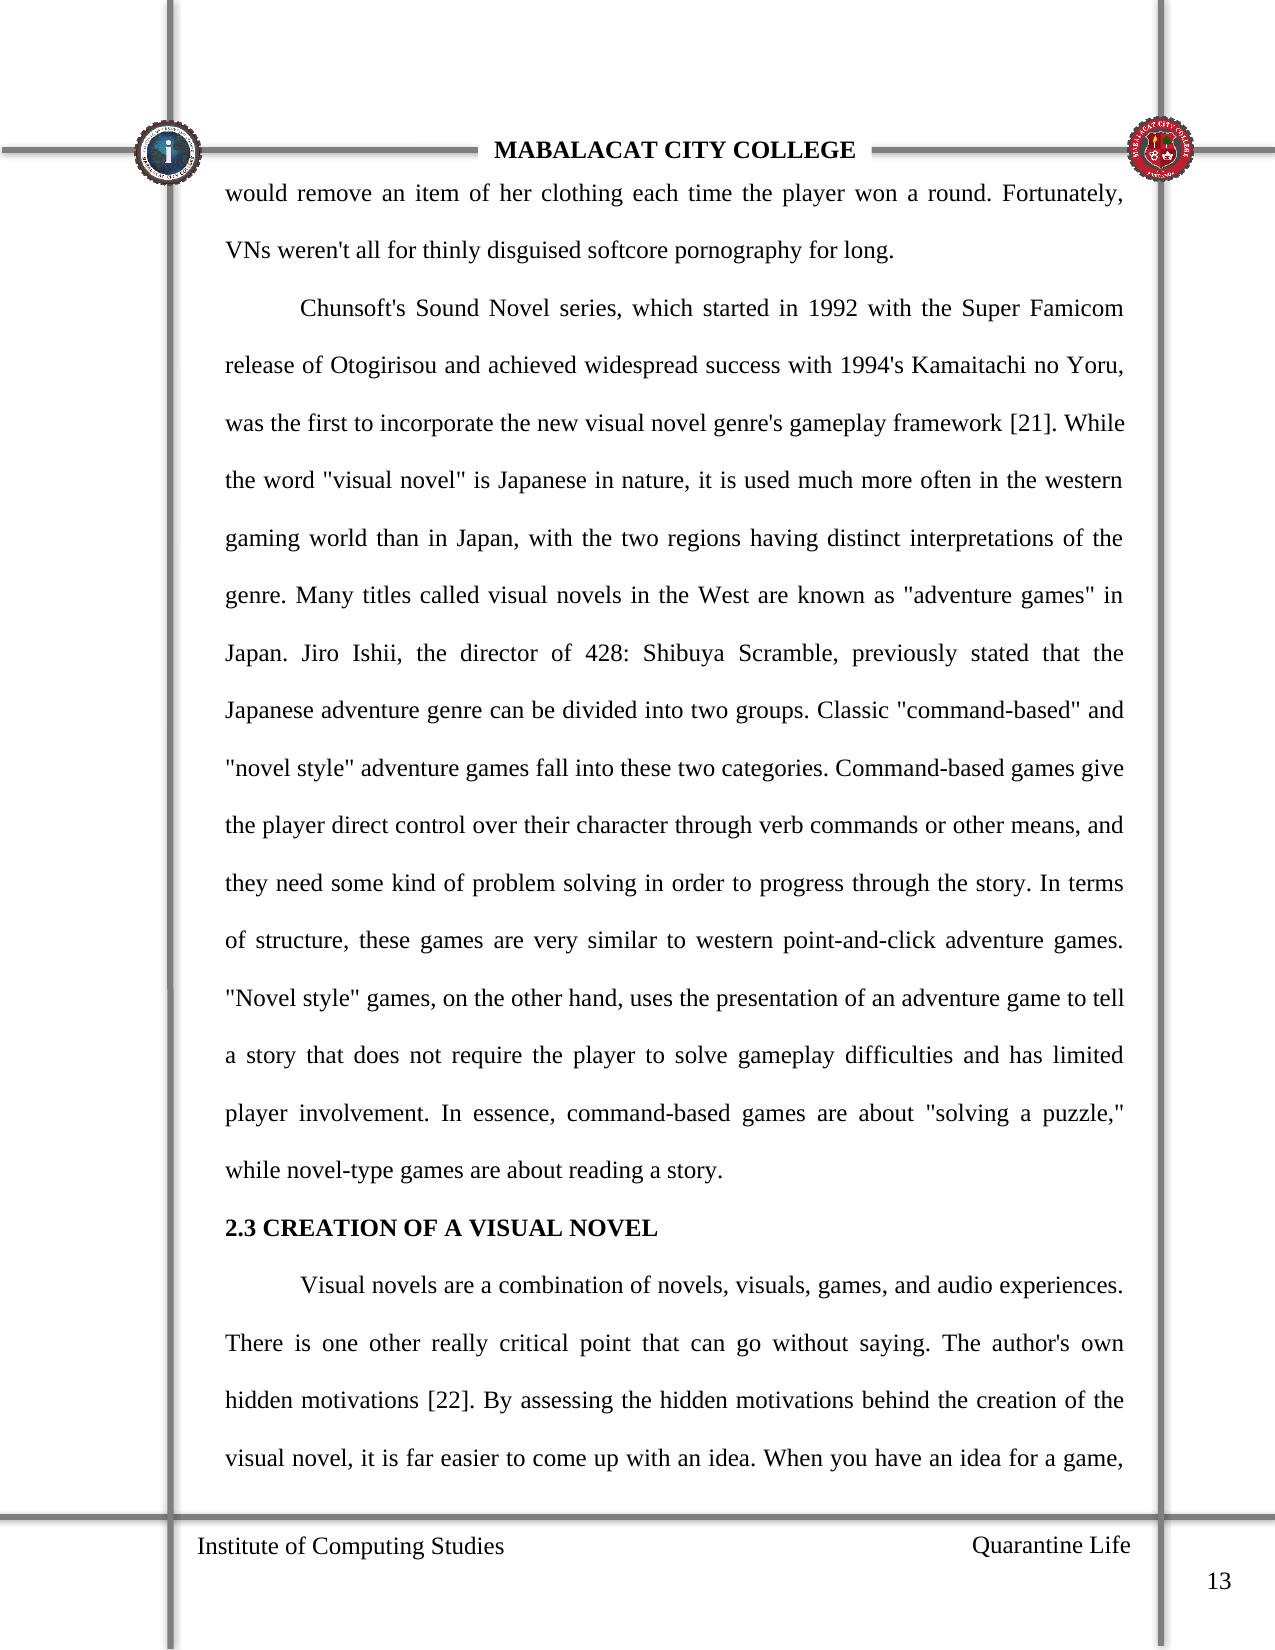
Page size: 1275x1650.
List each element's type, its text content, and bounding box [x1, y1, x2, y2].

picture [1125, 113, 1196, 184]
text 2.3 CREATION OF A VISUAL NOVEL [225, 1213, 1125, 1242]
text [225, 178, 1125, 264]
text Chunsoft's Sound Novel series, which started in 1992 with the Super Famicom release of Otogirisou and achieved widespread success with 1994's Kamaitachi no Yoru, was the first to incorporate the new visual novel genre's gameplay framework . While the word "visual novel" is Japanese in nature, it is used much more often in the western gaming world than in Japan, with the two regions having distinct interpretations of the genre. Many titles called visual novels in the West are known as "adventure games" in Japan. Jiro Ishii, the director of 428: Shibuya Scramble, previously stated that the Japanese adventure genre can be divided into two groups. Classic "command-based" and "novel style" adventure games fall into these two categories. Command-based games give the player direct control over their character through verb commands or other means, and they need some kind of problem solving in order to progress through the story. In terms of structure, these games are very similar to western point-and-click adventure games. "Novel style" games, on the other hand, uses the presentation of an adventure game to tell a story that does not require the player to solve gameplay difficulties and has limited player involvement. In essence, command-based games are about "solving a puzzle," while novel-type games are about reading a story. [225, 293, 1125, 1184]
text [225, 1271, 1125, 1472]
picture [132, 117, 203, 188]
